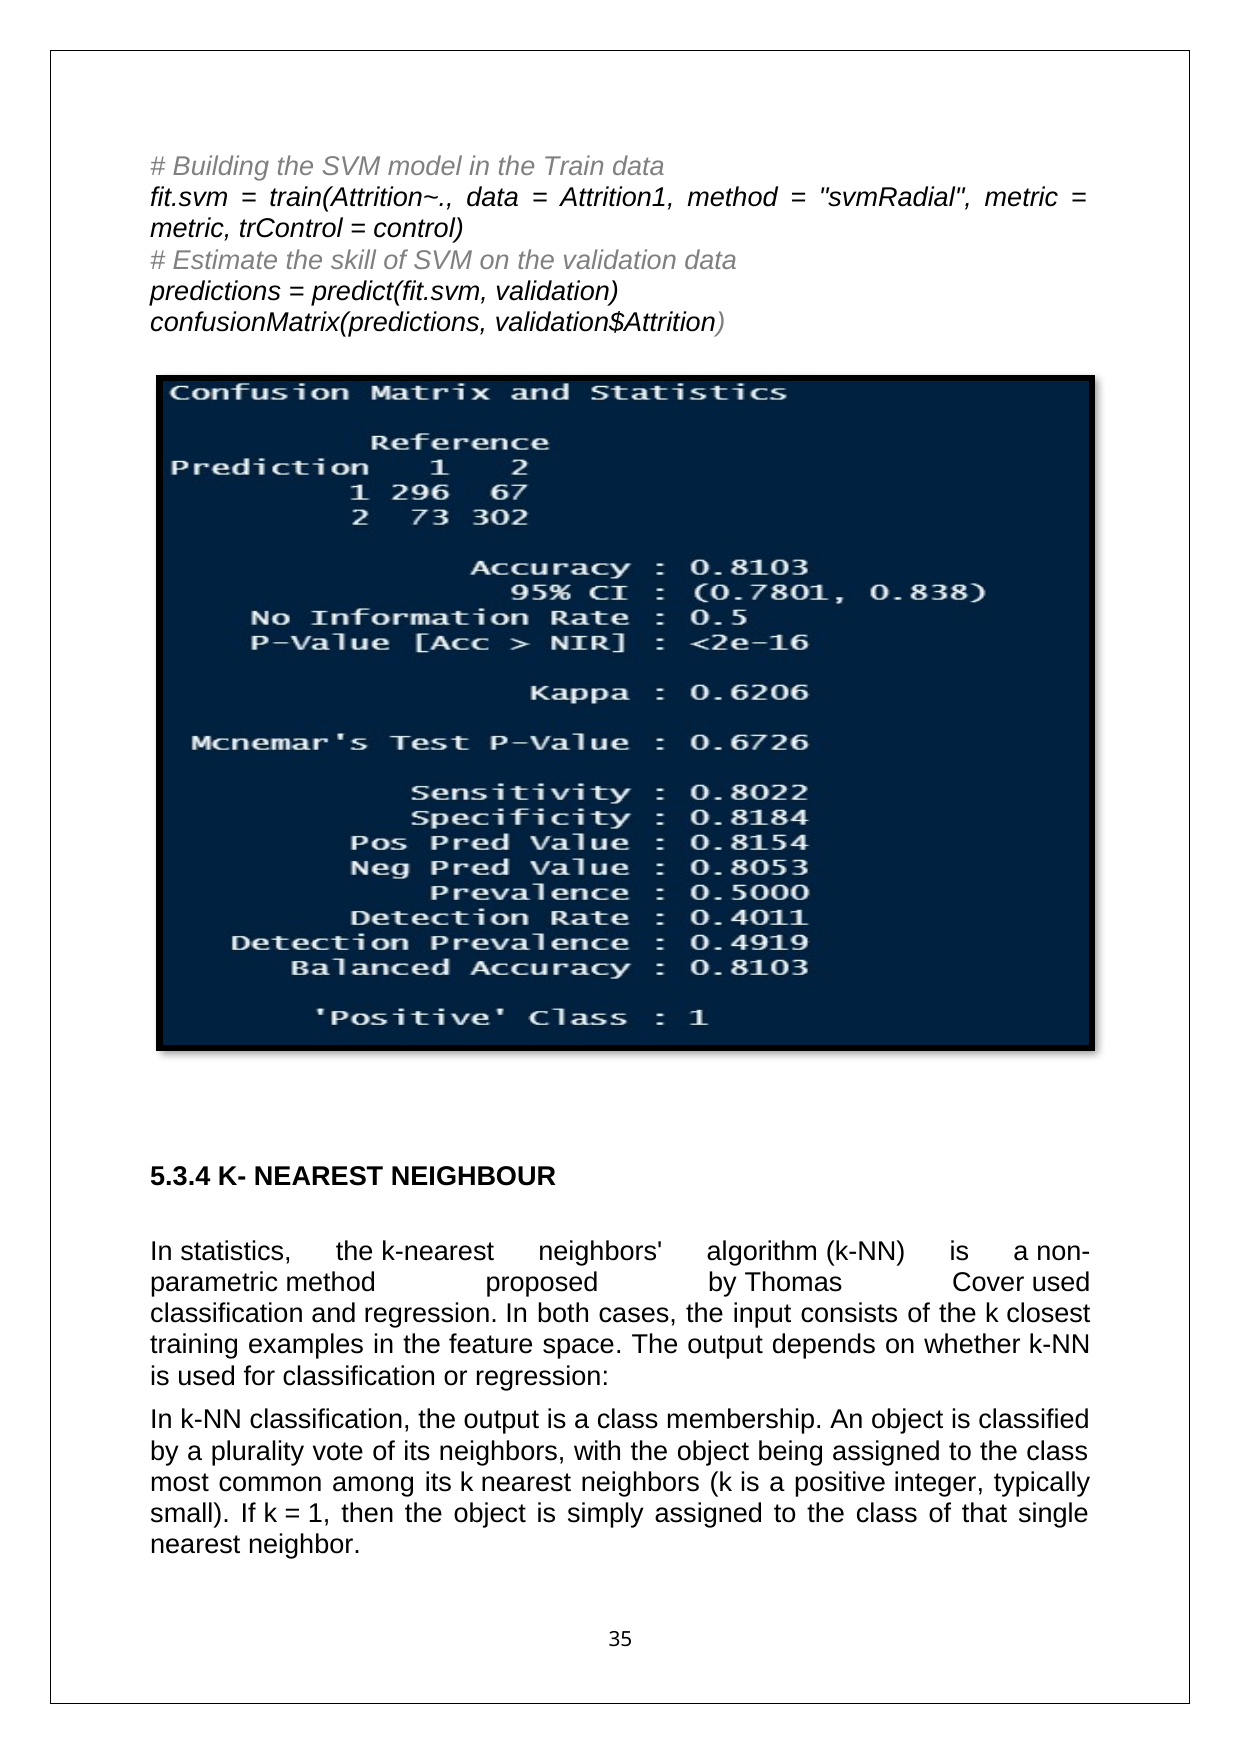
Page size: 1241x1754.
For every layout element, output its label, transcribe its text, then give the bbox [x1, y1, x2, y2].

text # Estimate the skill of SVM on the validation data [150, 244, 1090, 275]
text # Building the SVM model in the Train data [150, 150, 1090, 181]
text In statistics, the k-nearest neighbors' algorithm (k-NN) is a non-parametric method proposed by Thomas Cover used classification and regression. In both cases, the input consists of the k closest training examples in the feature space. The output depends on whether k-NN is used for classification or regression: [150, 1234, 1090, 1391]
text predictions = predict(fit.svm, validation) [150, 275, 1090, 306]
text confusionMatrix(predictions, validation$Attrition) [150, 306, 1090, 337]
text 5.3.4 K- NEAREST NEIGHBOUR [150, 1159, 1090, 1191]
text In k-NN classification, the output is a class membership. An object is classified by a plurality vote of its neighbors, with the object being assigned to the class most common among its k nearest neighbors (k is a positive integer, typically small). If k = 1, then the object is simply assigned to the class of that single nearest neighbor. [150, 1403, 1090, 1559]
picture [163, 381, 1089, 1045]
text fit.svm = train(Attrition~., data = Attrition1, method = "svmRadial", metric = metric, trControl = control) [150, 181, 1090, 244]
